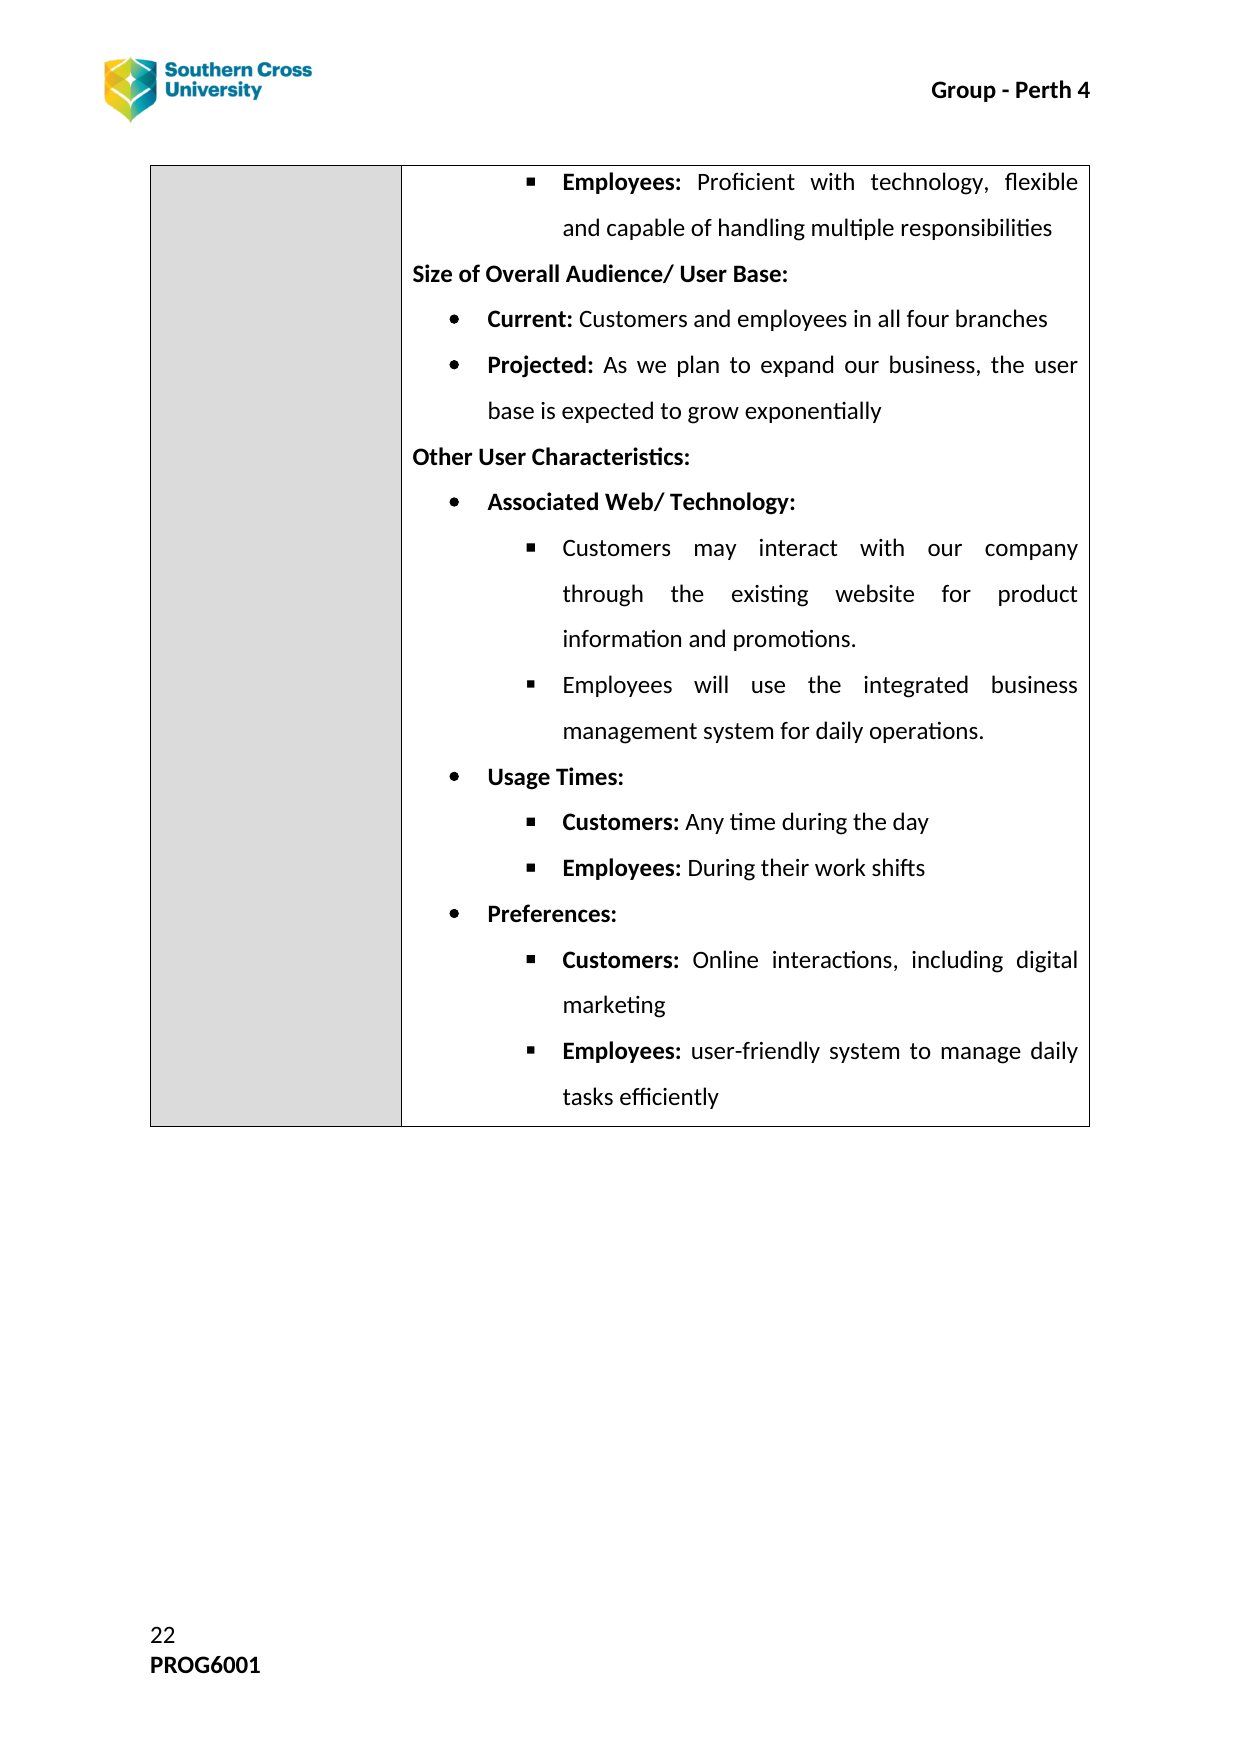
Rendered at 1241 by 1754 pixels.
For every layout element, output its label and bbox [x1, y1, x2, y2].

table_cell [151, 166, 401, 1126]
picture [98, 54, 326, 129]
table_cell [402, 166, 1089, 1126]
